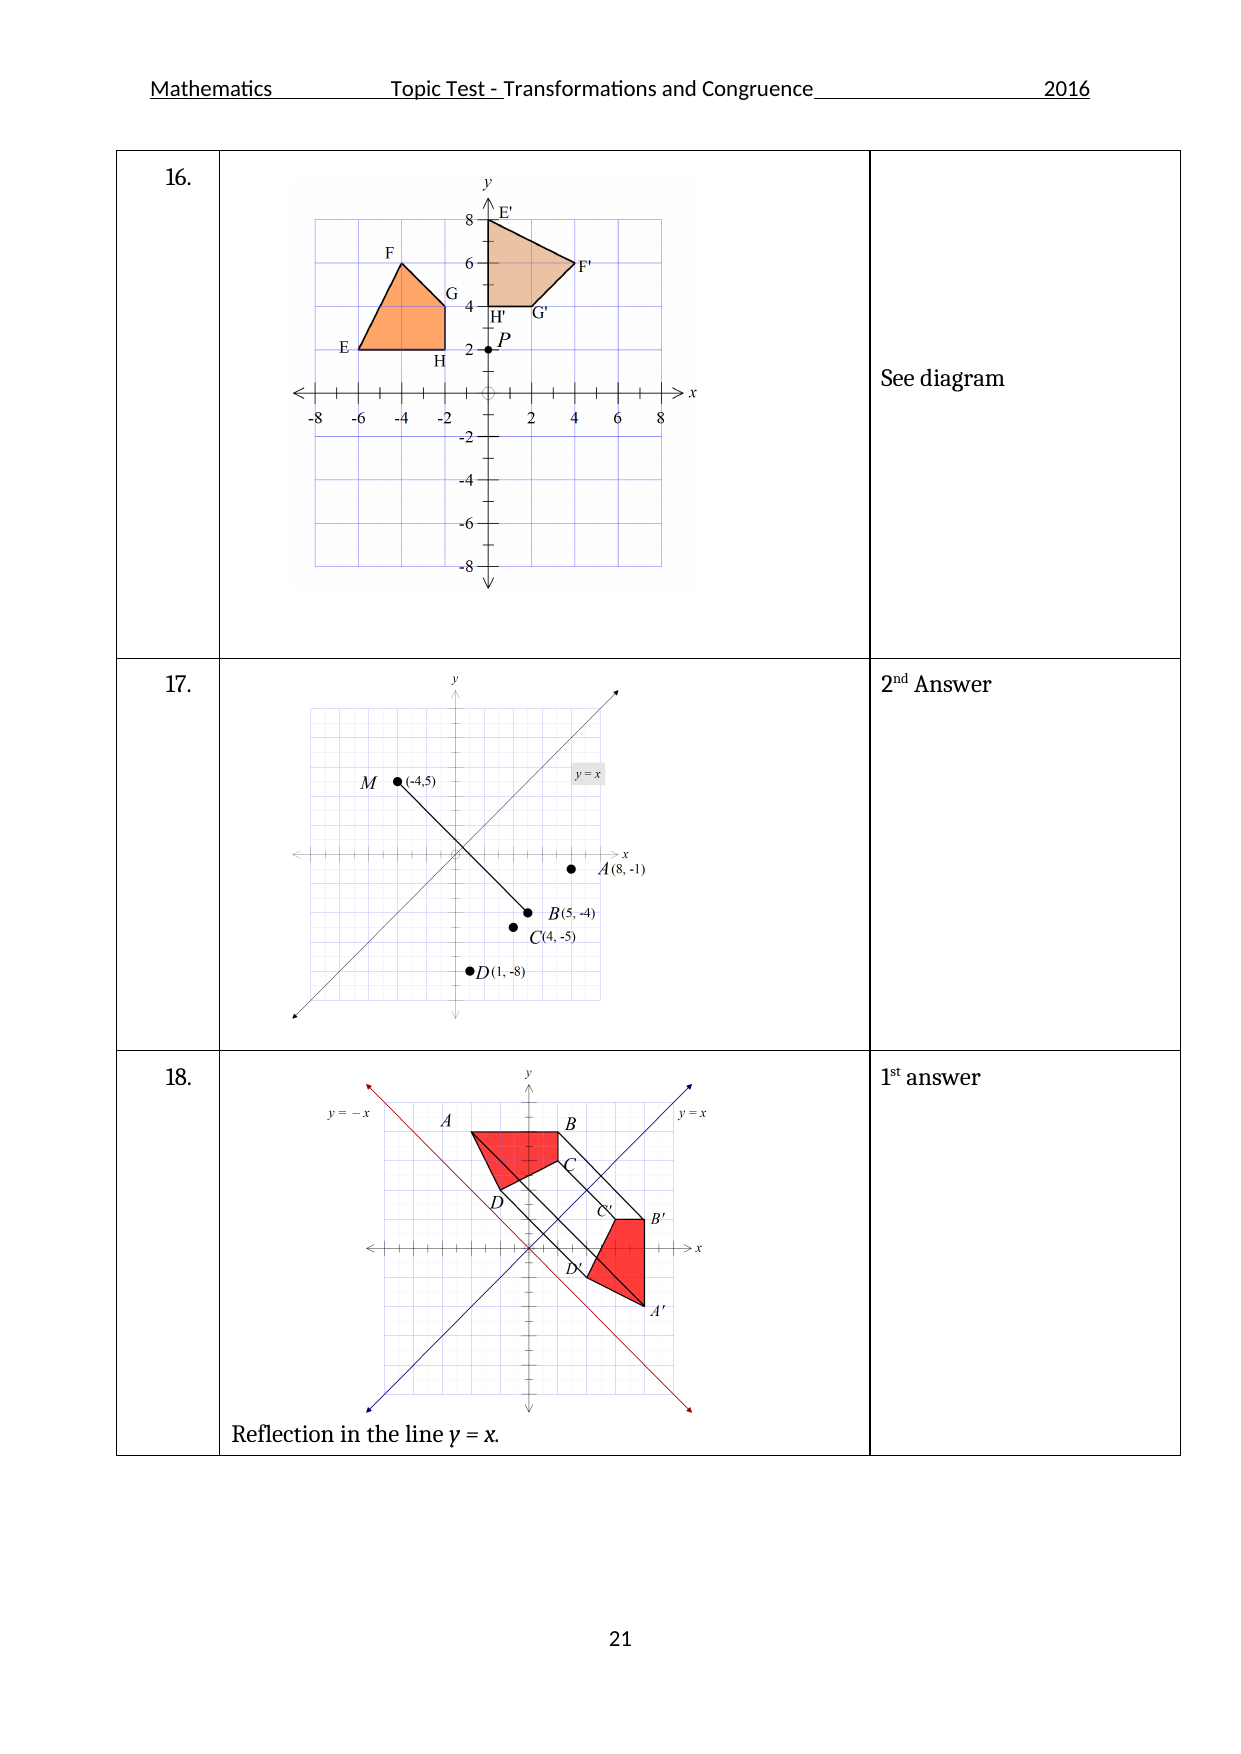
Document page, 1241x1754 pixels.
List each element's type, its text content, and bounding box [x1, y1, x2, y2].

table_cell [117, 1051, 219, 1455]
picture [291, 676, 645, 1020]
table_cell 2nd Answer [871, 659, 1180, 1050]
picture [326, 1069, 707, 1414]
table_cell [117, 659, 219, 1050]
table_cell See diagram [871, 151, 1180, 657]
table_cell [220, 659, 869, 1050]
table_cell 1st answer [871, 1051, 1180, 1455]
table_cell [117, 151, 219, 657]
table_cell Reflection in the line y = x. [220, 1051, 869, 1455]
picture [291, 177, 698, 590]
table_cell [220, 151, 869, 657]
